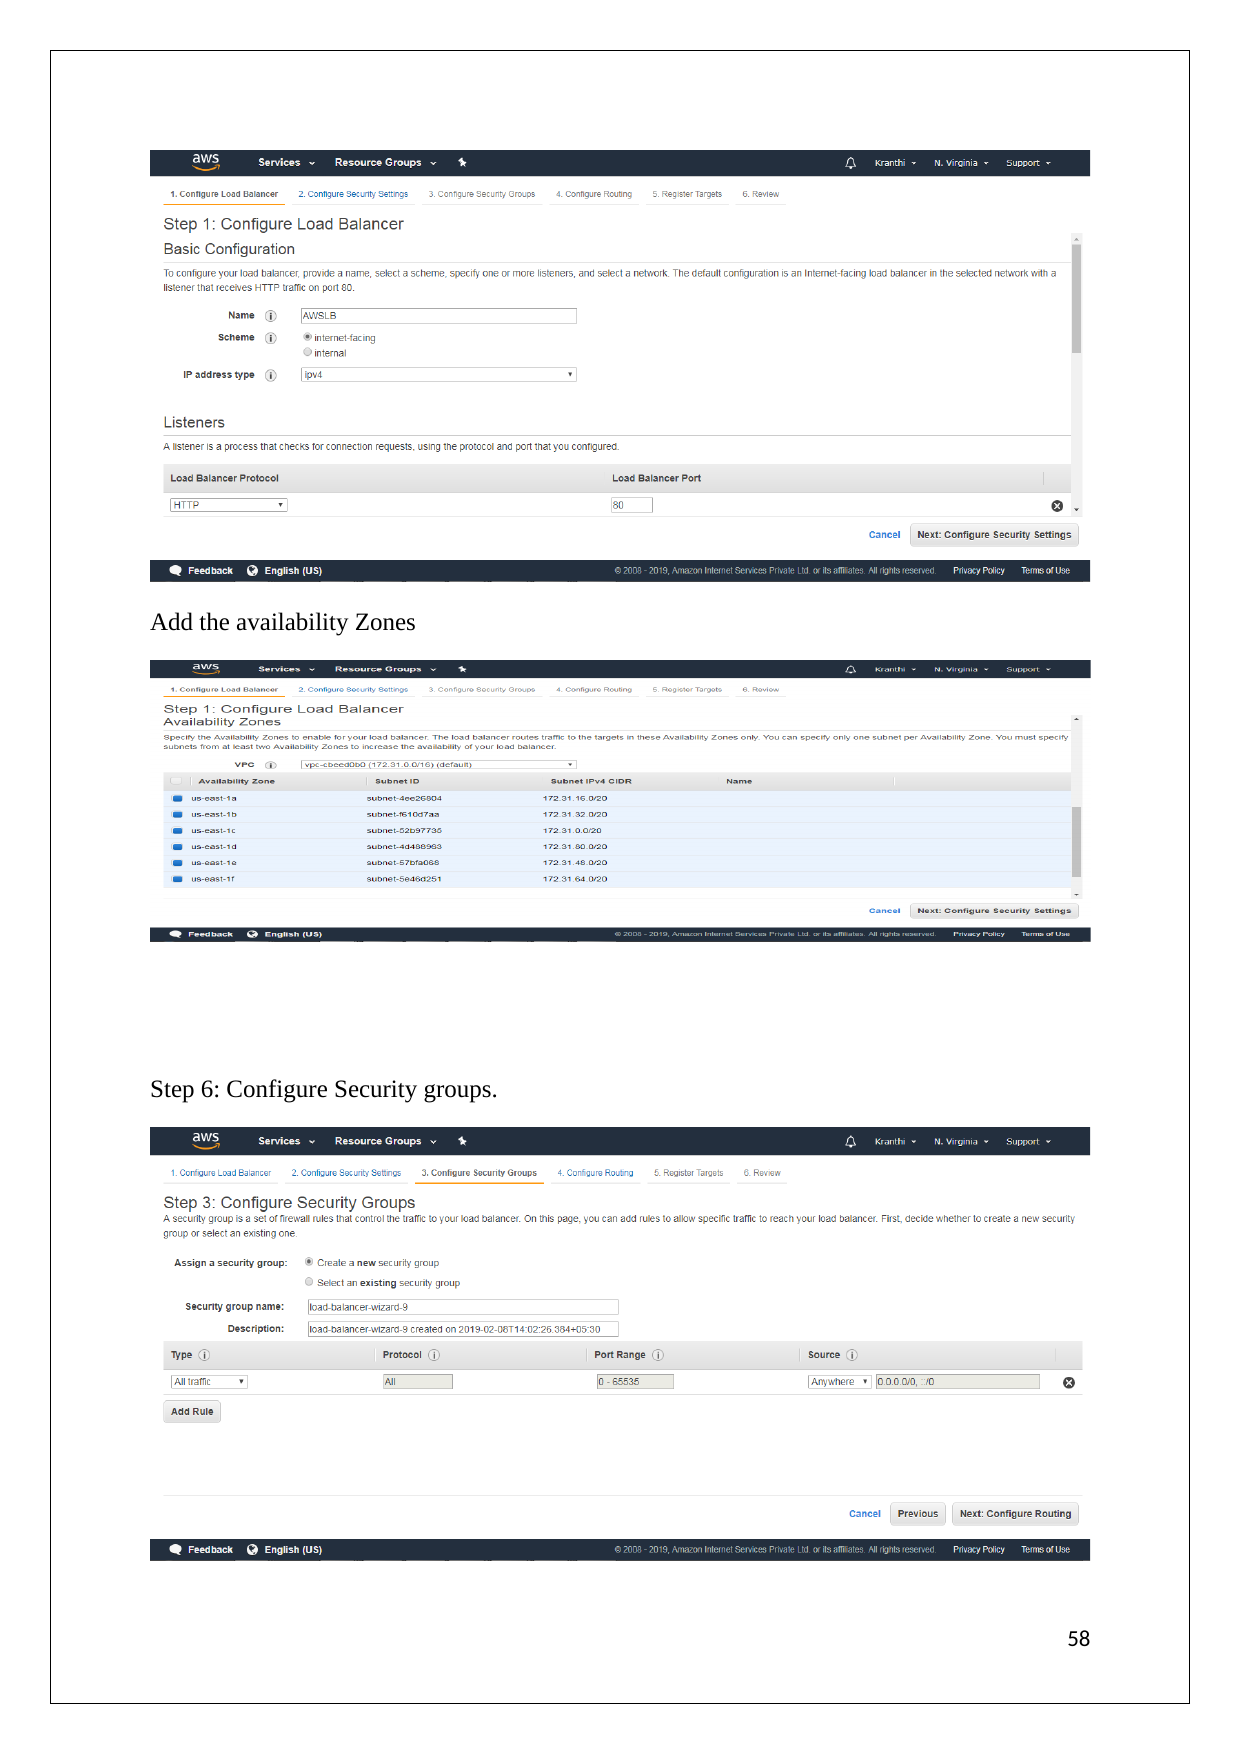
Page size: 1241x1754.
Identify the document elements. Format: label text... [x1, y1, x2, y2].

picture [150, 660, 1091, 942]
picture [150, 150, 1091, 582]
picture [150, 1127, 1091, 1561]
text Add the availability Zones [150, 607, 1090, 636]
text Step 6: Configure Security groups. [150, 1074, 1090, 1103]
